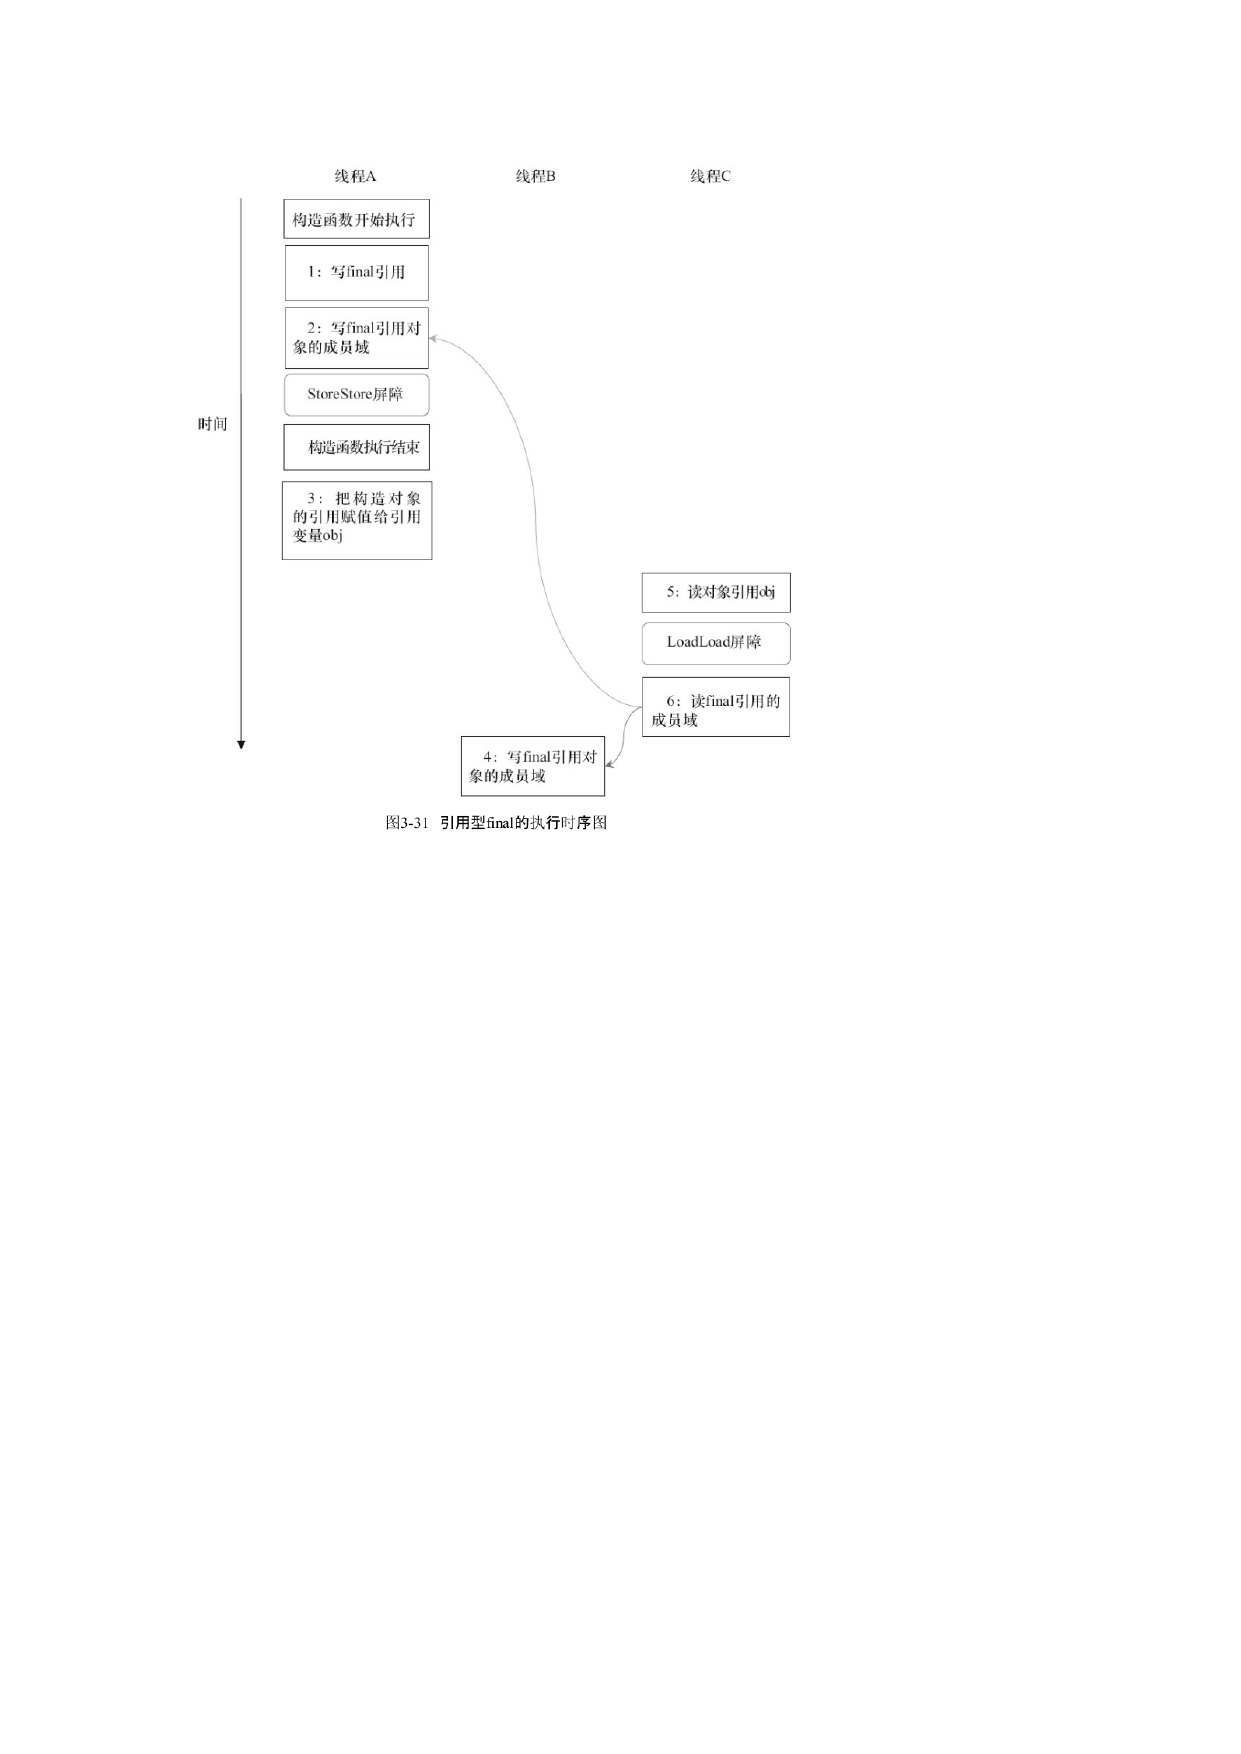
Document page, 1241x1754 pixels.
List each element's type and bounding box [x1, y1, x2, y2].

picture [187, 162, 793, 843]
